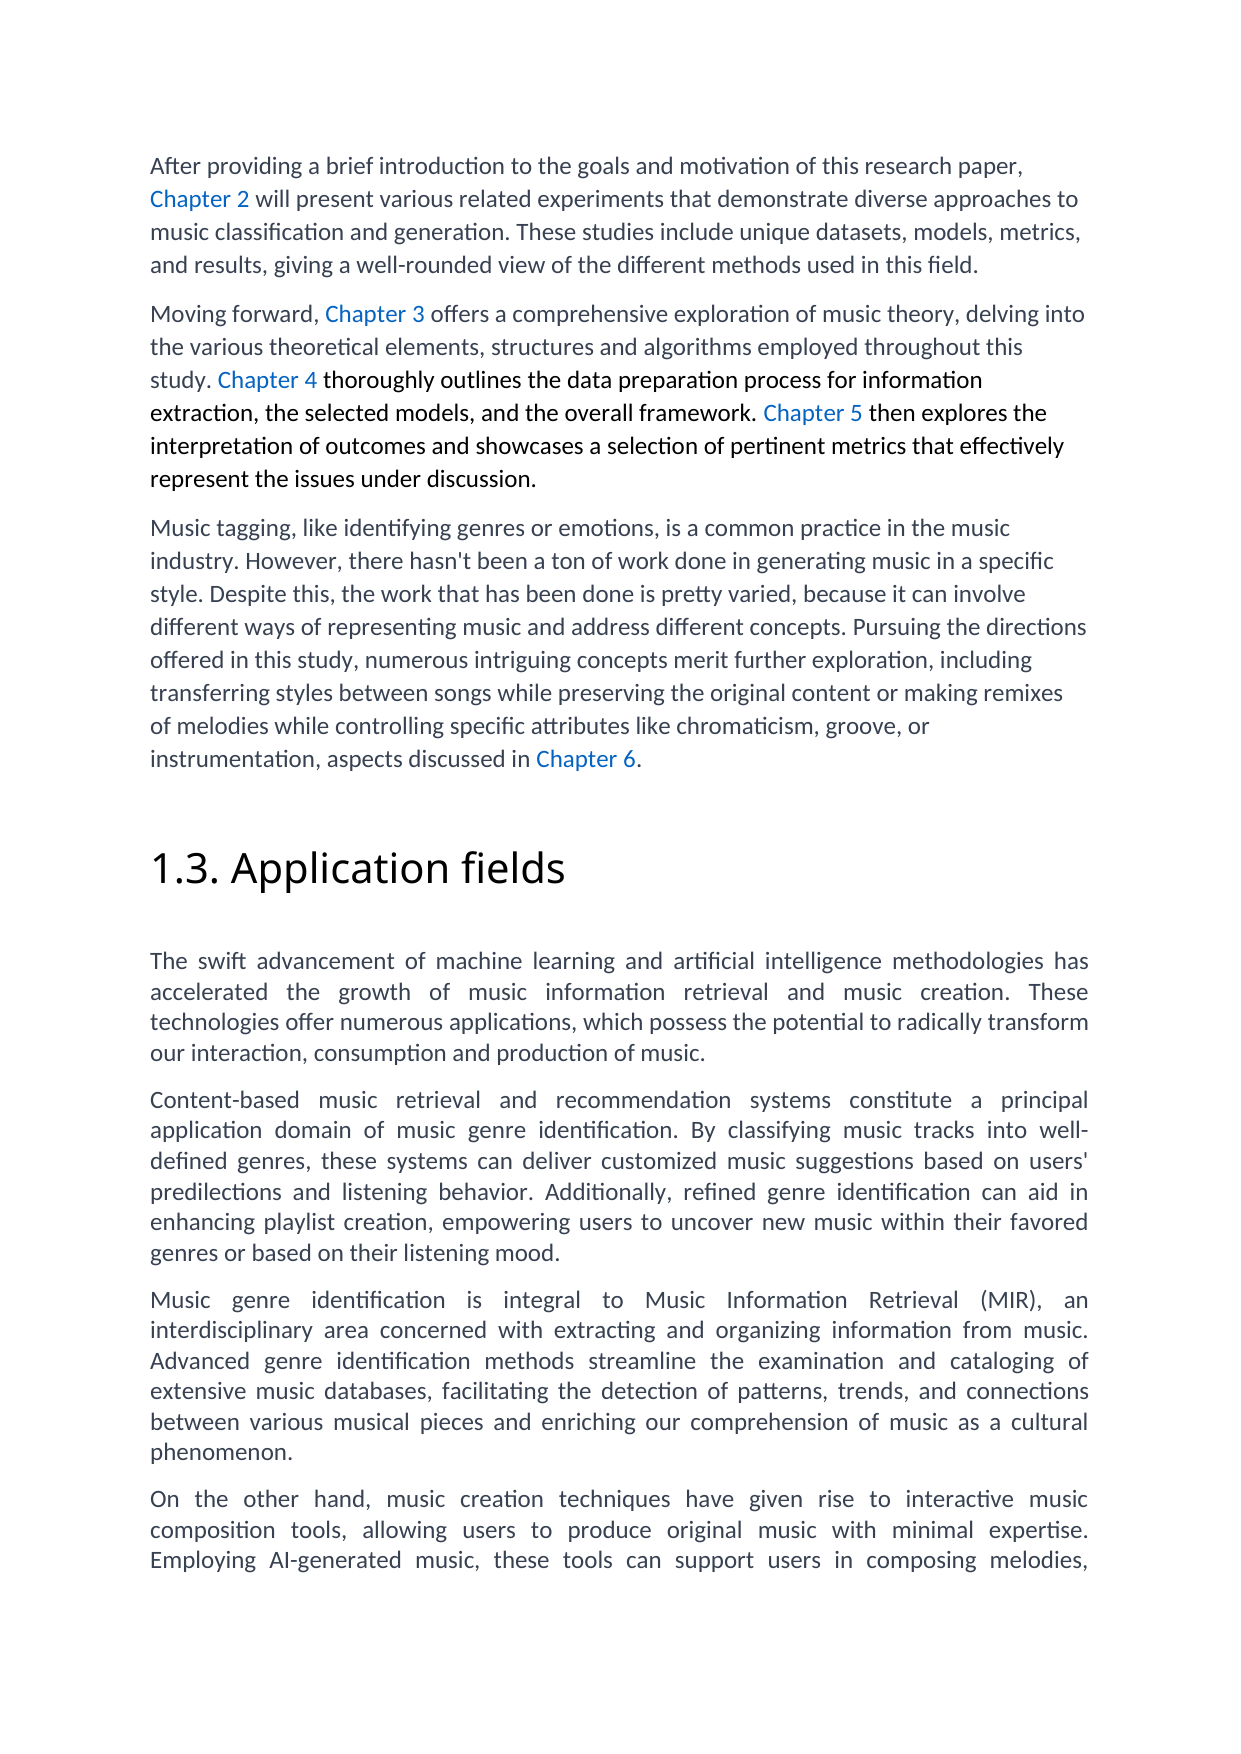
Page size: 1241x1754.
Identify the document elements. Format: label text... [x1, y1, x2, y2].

text The swift advancement of machine learning and artificial intelligence methodologies has accelerated the growth of music information retrieval and music creation. These technologies offer numerous applications, which possess the potential to radically transform our interaction, consumption and production of music. [150, 945, 1090, 1067]
text Content-based music retrieval and recommendation systems constitute a principal application domain of music genre identification. By classifying music tracks into well-defined genres, these systems can deliver customized music suggestions based on users' predilections and listening behavior. Additionally, refined genre identification can aid in enhancing playlist creation, empowering users to uncover new music within their favored genres or based on their listening mood. [150, 1084, 1090, 1267]
text After providing a brief introduction to the goals and motivation of this research paper, Chapter 2 will present various related experiments that demonstrate diverse approaches to music classification and generation. These studies include unique datasets, models, metrics, and results, giving a well-rounded view of the different methods used in this field. [150, 150, 1090, 279]
text Music tagging, like identifying genres or emotions, is a common practice in the music industry. However, there hasn't been a ton of work done in generating music in a specific style. Despite this, the work that has been done is pretty varied, because it can involve different ways of representing music and address different concepts. Pursuing the directions offered in this study, numerous intriguing concepts merit further exploration, including transferring styles between songs while preserving the original content or making remixes of melodies while controlling specific attributes like chromaticism, groove, or instrumentation, aspects discussed in Chapter 6. [150, 512, 1090, 773]
subtitle 1.3. Application fields [150, 839, 1090, 896]
text Music genre identification is integral to Music Information Retrieval (MIR), an interdisciplinary area concerned with extracting and organizing information from music. Advanced genre identification methods streamline the examination and cataloging of extensive music databases, facilitating the detection of patterns, trends, and connections between various musical pieces and enriching our comprehension of music as a cultural phenomenon. [150, 1284, 1090, 1467]
text Moving forward, Chapter 3 offers a comprehensive exploration of music theory, delving into the various theoretical elements, structures and algorithms employed throughout this study. Chapter 4 thoroughly outlines the data preparation process for information extraction, the selected models, and the overall framework. Chapter 5 then explores the interpretation of outcomes and showcases a selection of pertinent metrics that effectively represent the issues under discussion. [150, 298, 1090, 493]
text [150, 1484, 1090, 1575]
